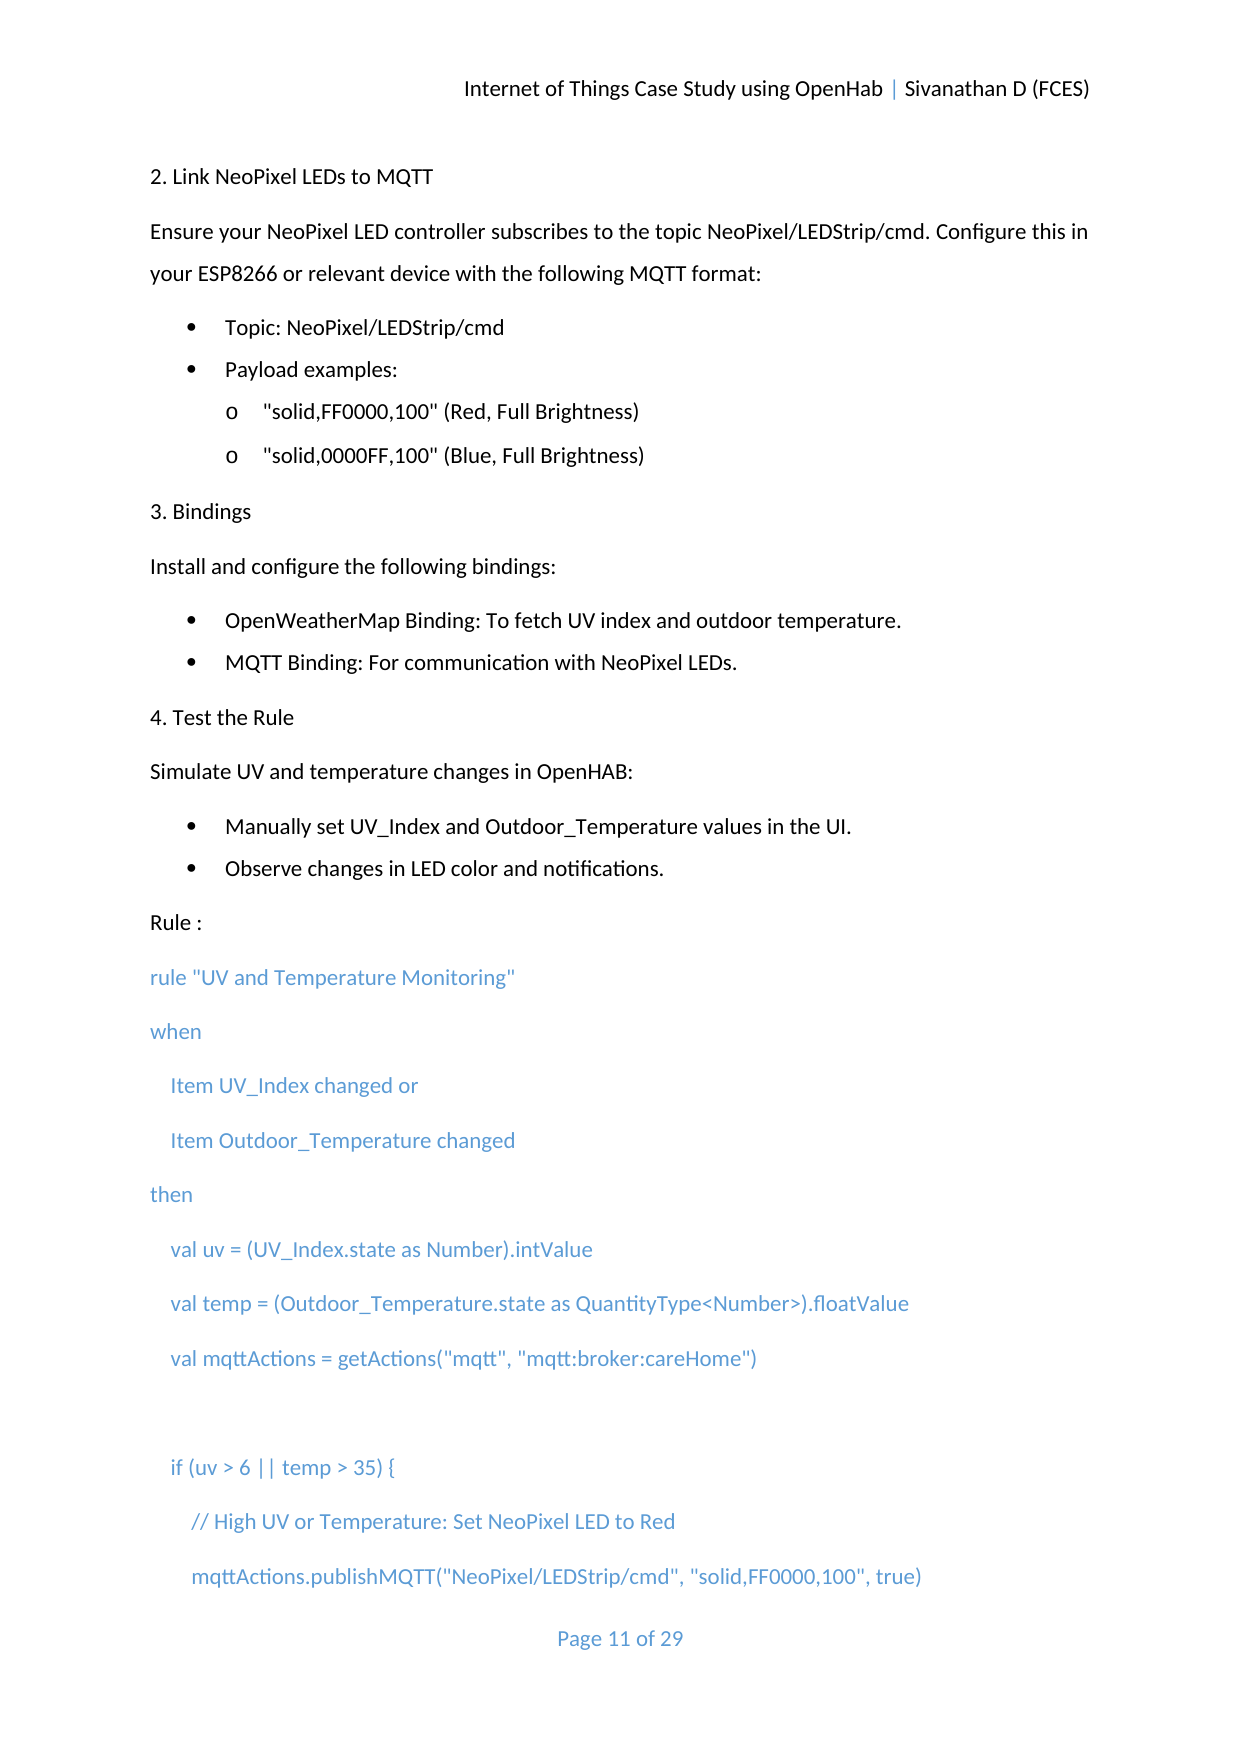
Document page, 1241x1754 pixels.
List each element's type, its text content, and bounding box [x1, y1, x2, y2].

text mqttActions.publishMQTT("NeoPixel/LEDStrip/cmd", "solid,FF0000,100", true) [150, 1562, 1090, 1590]
text Simulate UV and temperature changes in OpenHAB: [150, 757, 1090, 785]
list OpenWeatherMap Binding: To fetch UV index and outdoor temperature. [187, 606, 1090, 634]
text when [150, 1017, 1090, 1045]
text val mqttActions = getActions("mqtt", "mqtt:broker:careHome") [150, 1344, 1090, 1372]
text 2. Link NeoPixel LEDs to MQTT [150, 162, 1090, 191]
text Rule : [150, 908, 1090, 936]
text rule "UV and Temperature Monitoring" [150, 963, 1090, 991]
text val temp = (Outdoor_Temperature.state as QuantityType<Number>).floatValue [150, 1289, 1090, 1318]
text if (uv > 6 || temp > 35) { [150, 1453, 1090, 1481]
text Item Outdoor_Temperature changed [150, 1126, 1090, 1154]
list MQTT Binding: For communication with NeoPixel LEDs. [187, 648, 1090, 676]
text Ensure your NeoPixel LED controller subscribes to the topic NeoPixel/LEDStrip/cmd. Configure this in your ESP8266 or relevant device with the following MQTT format: [150, 217, 1090, 287]
text 4. Test the Rule [150, 703, 1090, 731]
text then [150, 1181, 1090, 1209]
list "solid,0000FF,100" (Blue, Full Brightness) [225, 441, 1090, 470]
text Install and configure the following bindings: [150, 552, 1090, 580]
text 3. Bindings [150, 497, 1090, 525]
text val uv = (UV_Index.state as Number).intValue [150, 1235, 1090, 1263]
list Manually set UV_Index and Outdoor_Temperature values in the UI. [187, 812, 1090, 840]
list Topic: NeoPixel/LEDStrip/cmd [187, 313, 1090, 341]
list Payload examples: [187, 355, 1090, 383]
text // High UV or Temperature: Set NeoPixel LED to Red [150, 1507, 1090, 1536]
list Observe changes in LED color and notifications. [187, 854, 1090, 882]
list "solid,FF0000,100" (Red, Full Brightness) [225, 397, 1090, 427]
text Item UV_Index changed or [150, 1072, 1090, 1100]
